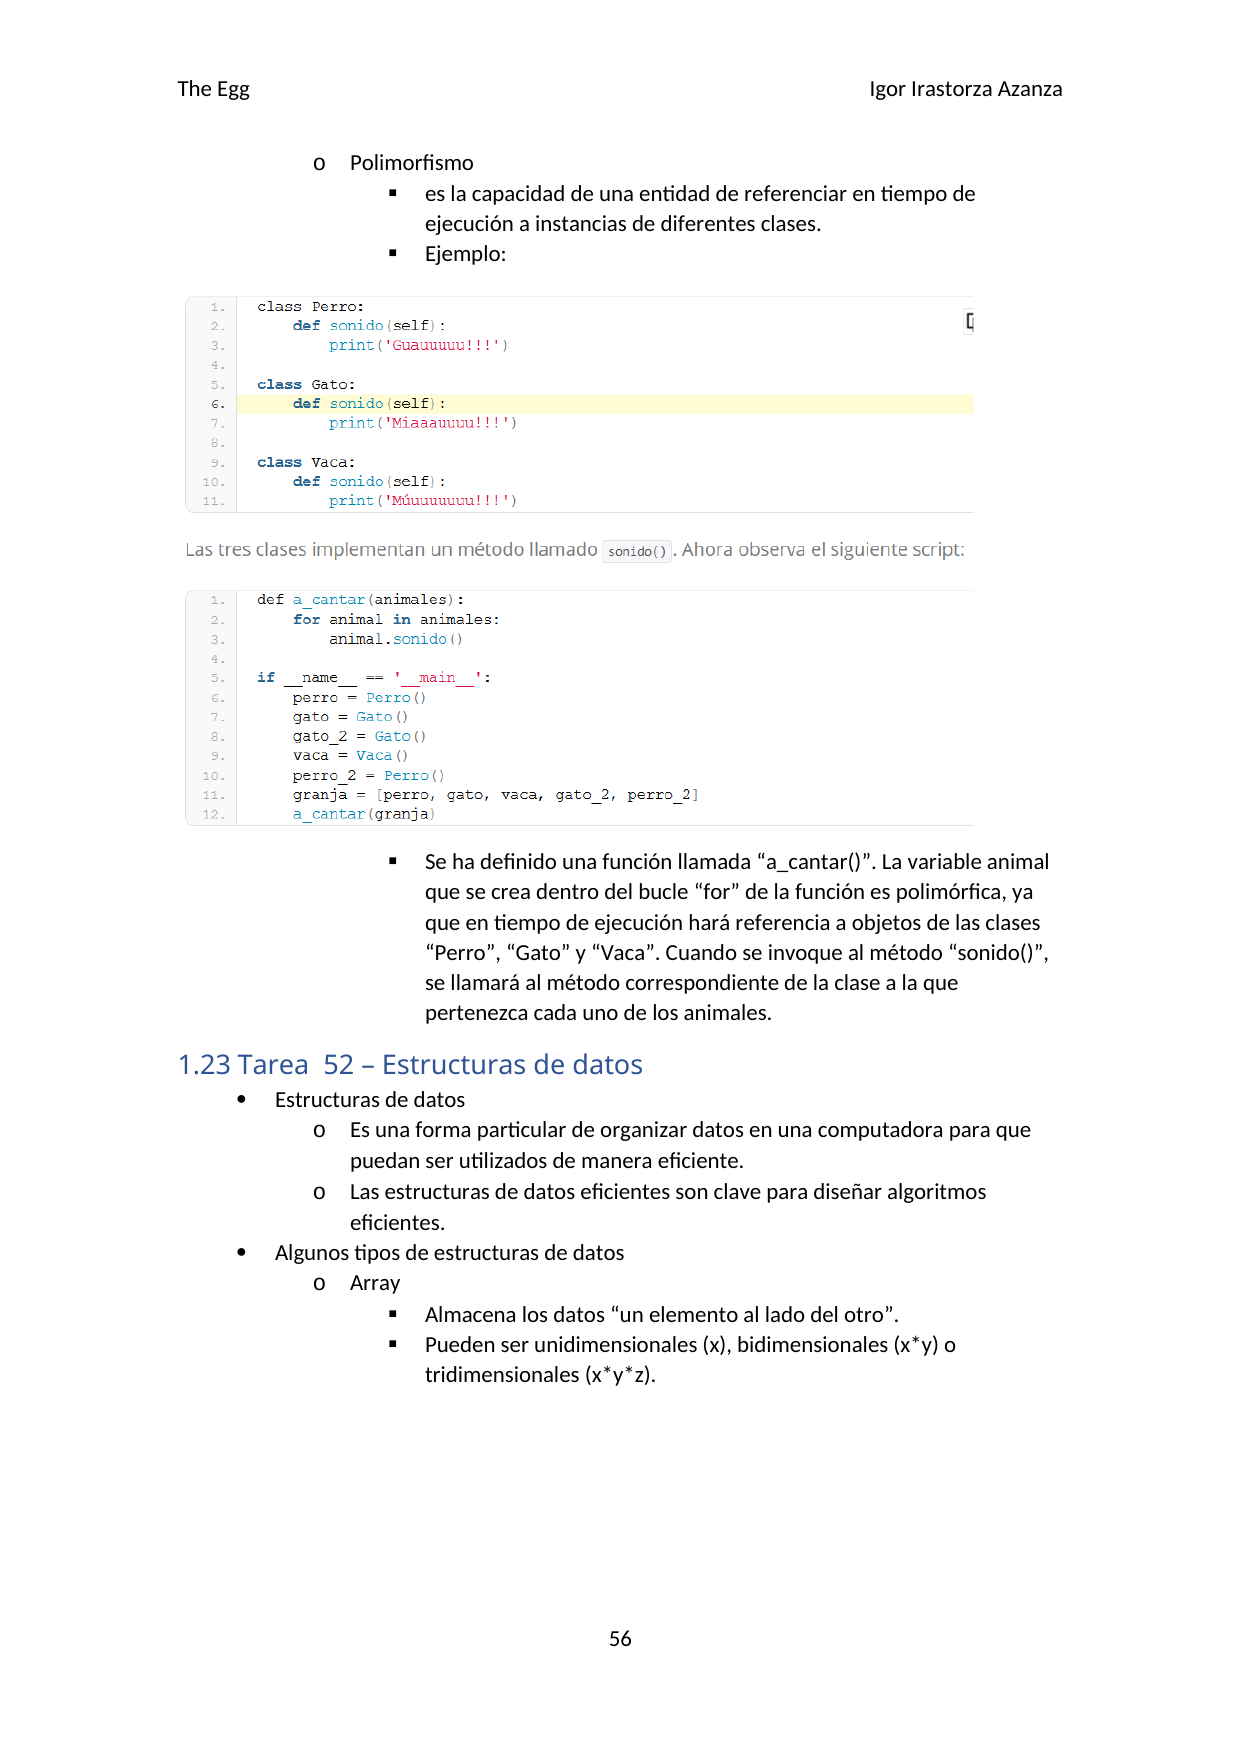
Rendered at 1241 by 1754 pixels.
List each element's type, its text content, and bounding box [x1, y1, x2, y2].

list Algunos tipos de estructuras de datos [237, 1238, 1063, 1266]
list Array [312, 1268, 1063, 1298]
list Las estructuras de datos eficientes son clave para diseñar algoritmos eficientes. [312, 1177, 1063, 1236]
list Se ha definido una función llamada “a_cantar()”. La variable animal que se crea dentro del bucle “for” de la función es polimórfica, ya que en tiempo de ejecución hará referencia a objetos de las clases “Perro”, “Gato” y “Vaca”. Cuando se invoque al método “sonido()”, se llamará al método correspondiente de la clase a la que pertenezca cada uno de los animales. [387, 847, 1063, 1026]
list Almacena los datos “un elemento al lado del otro”. [387, 1300, 1063, 1328]
list es la capacidad de una entidad de referenciar en tiempo de ejecución a instancias de diferentes clases. [387, 179, 1063, 237]
list Es una forma particular de organizar datos en una computadora para que puedan ser utilizados de manera eficiente. [312, 1115, 1063, 1174]
list Pueden ser unidimensionales (x), bidimensionales (x*y) o tridimensionales (x*y*z). [387, 1330, 1063, 1388]
subtitle Tarea 52 – Estructuras de datos [177, 1045, 1063, 1082]
list Ejemplo: [387, 239, 1063, 267]
picture [177, 286, 974, 829]
list Estructuras de datos [237, 1085, 1063, 1113]
list Polimorfismo [312, 148, 1063, 177]
